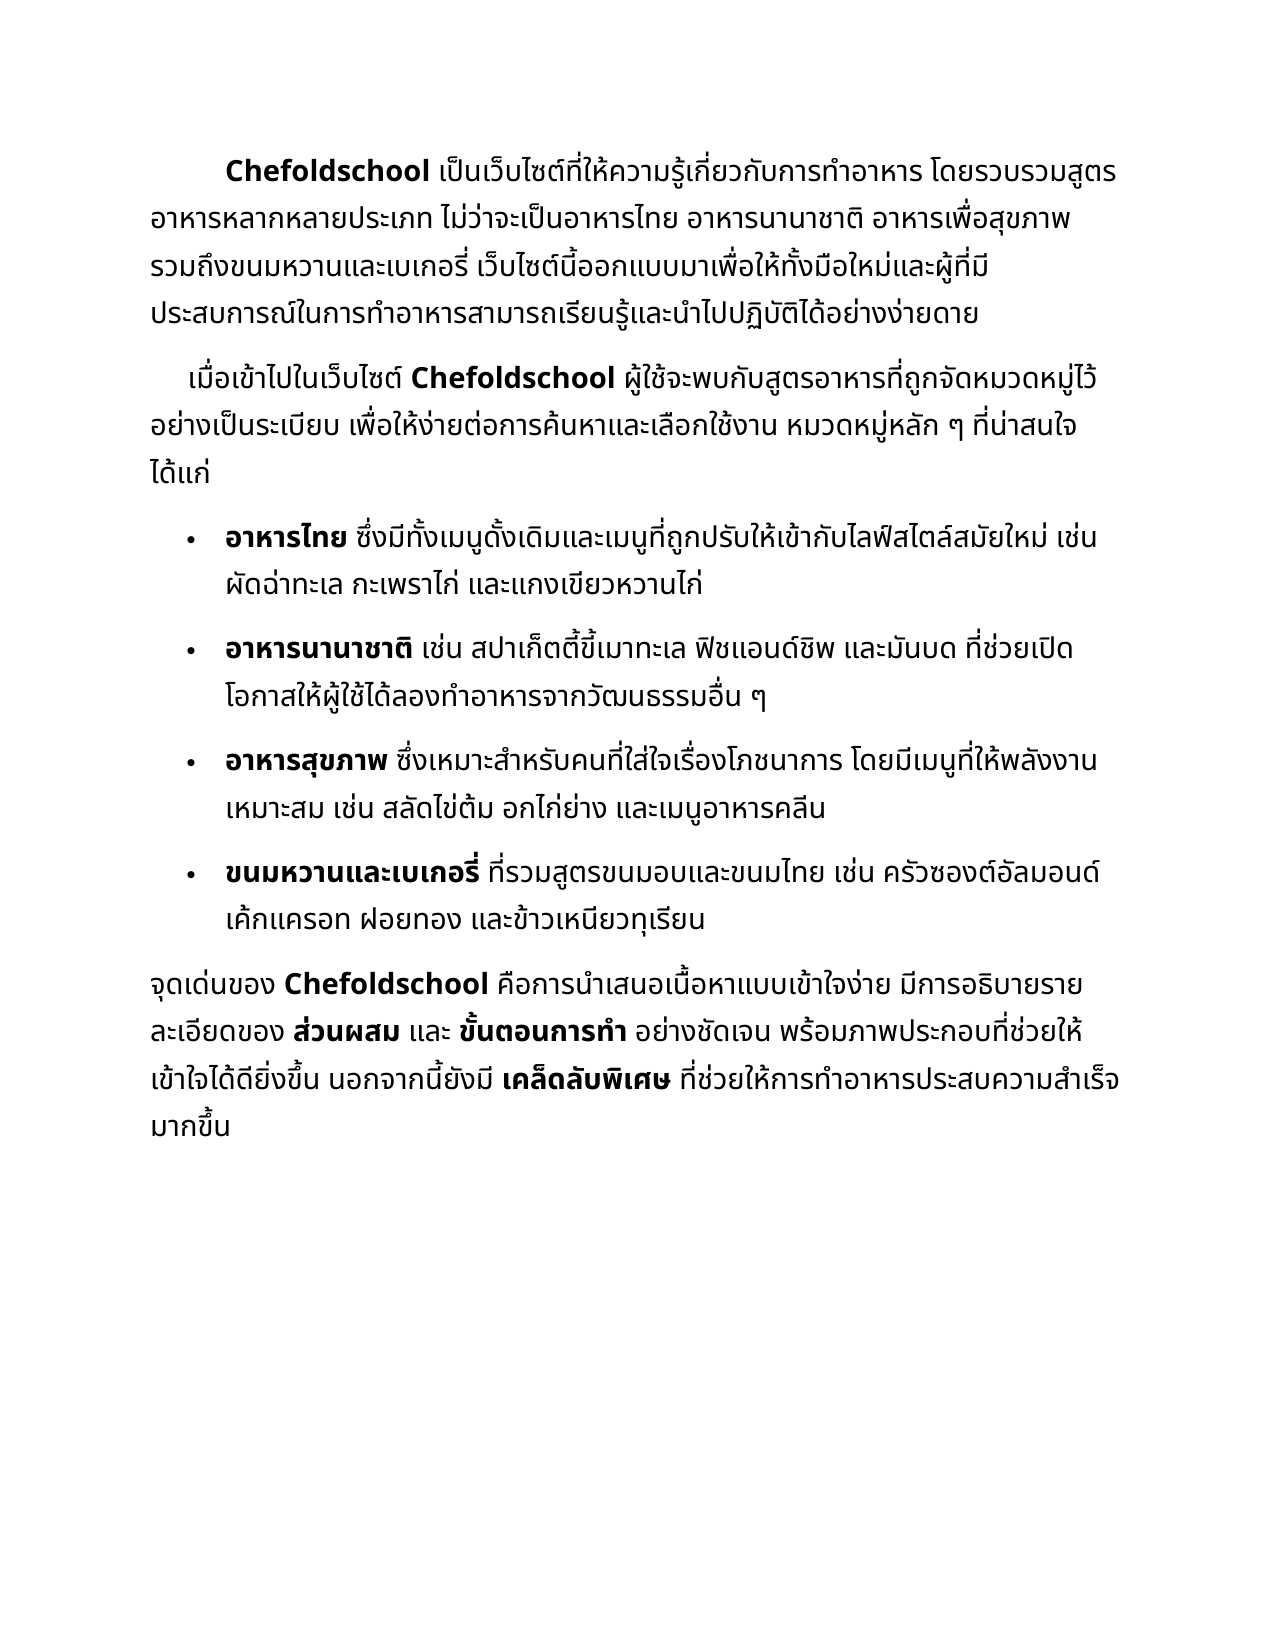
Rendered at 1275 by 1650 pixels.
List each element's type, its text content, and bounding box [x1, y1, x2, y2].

text จุดเด่นของ Chefoldschool คือการนำเสนอเนื้อหาแบบเข้าใจง่าย มีการอธิบายรายละเอียดของ ส่วนผสม และ ขั้นตอนการทำ อย่างชัดเจน พร้อมภาพประกอบที่ช่วยให้เข้าใจได้ดียิ่งขึ้น นอกจากนี้ยังมี เคล็ดลับพิเศษ ที่ช่วยให้การทำอาหารประสบความสำเร็จมากขึ้น [150, 963, 1125, 1150]
list อาหารนานาชาติ เช่น สปาเก็ตตี้ขี้เมาทะเล ฟิชแอนด์ชิพ และมันบด ที่ช่วยเปิดโอกาสให้ผู้ใช้ได้ลองทำอาหารจากวัฒนธรรมอื่น ๆ [187, 628, 1125, 719]
text เมื่อเข้าไปในเว็บไซต์ Chefoldschool ผู้ใช้จะพบกับสูตรอาหารที่ถูกจัดหมวดหมู่ไว้อย่างเป็นระเบียบ เพื่อให้ง่ายต่อการค้นหาและเลือกใช้งาน หมวดหมู่หลัก ๆ ที่น่าสนใจ ได้แก่ [150, 357, 1125, 496]
list อาหารสุขภาพ ซึ่งเหมาะสำหรับคนที่ใส่ใจเรื่องโภชนาการ โดยมีเมนูที่ให้พลังงานเหมาะสม เช่น สลัดไข่ต้ม อกไก่ย่าง และเมนูอาหารคลีน [187, 739, 1125, 831]
list ขนมหวานและเบเกอรี่ ที่รวมสูตรขนมอบและขนมไทย เช่น ครัวซองต์อัลมอนด์ เค้กแครอท ฝอยทอง และข้าวเหนียวทุเรียน [187, 851, 1125, 943]
list อาหารไทย ซึ่งมีทั้งเมนูดั้งเดิมและเมนูที่ถูกปรับให้เข้ากับไลฟ์สไตล์สมัยใหม่ เช่น ผัดฉ่าทะเล กะเพราไก่ และแกงเขียวหวานไก่ [187, 516, 1125, 608]
text Chefoldschool เป็นเว็บไซต์ที่ให้ความรู้เกี่ยวกับการทำอาหาร โดยรวบรวมสูตรอาหารหลากหลายประเภท ไม่ว่าจะเป็นอาหารไทย อาหารนานาชาติ อาหารเพื่อสุขภาพ รวมถึงขนมหวานและเบเกอรี่ เว็บไซต์นี้ออกแบบมาเพื่อให้ทั้งมือใหม่และผู้ที่มีประสบการณ์ในการทำอาหารสามารถเรียนรู้และนำไปปฏิบัติได้อย่างง่ายดาย [150, 150, 1125, 337]
